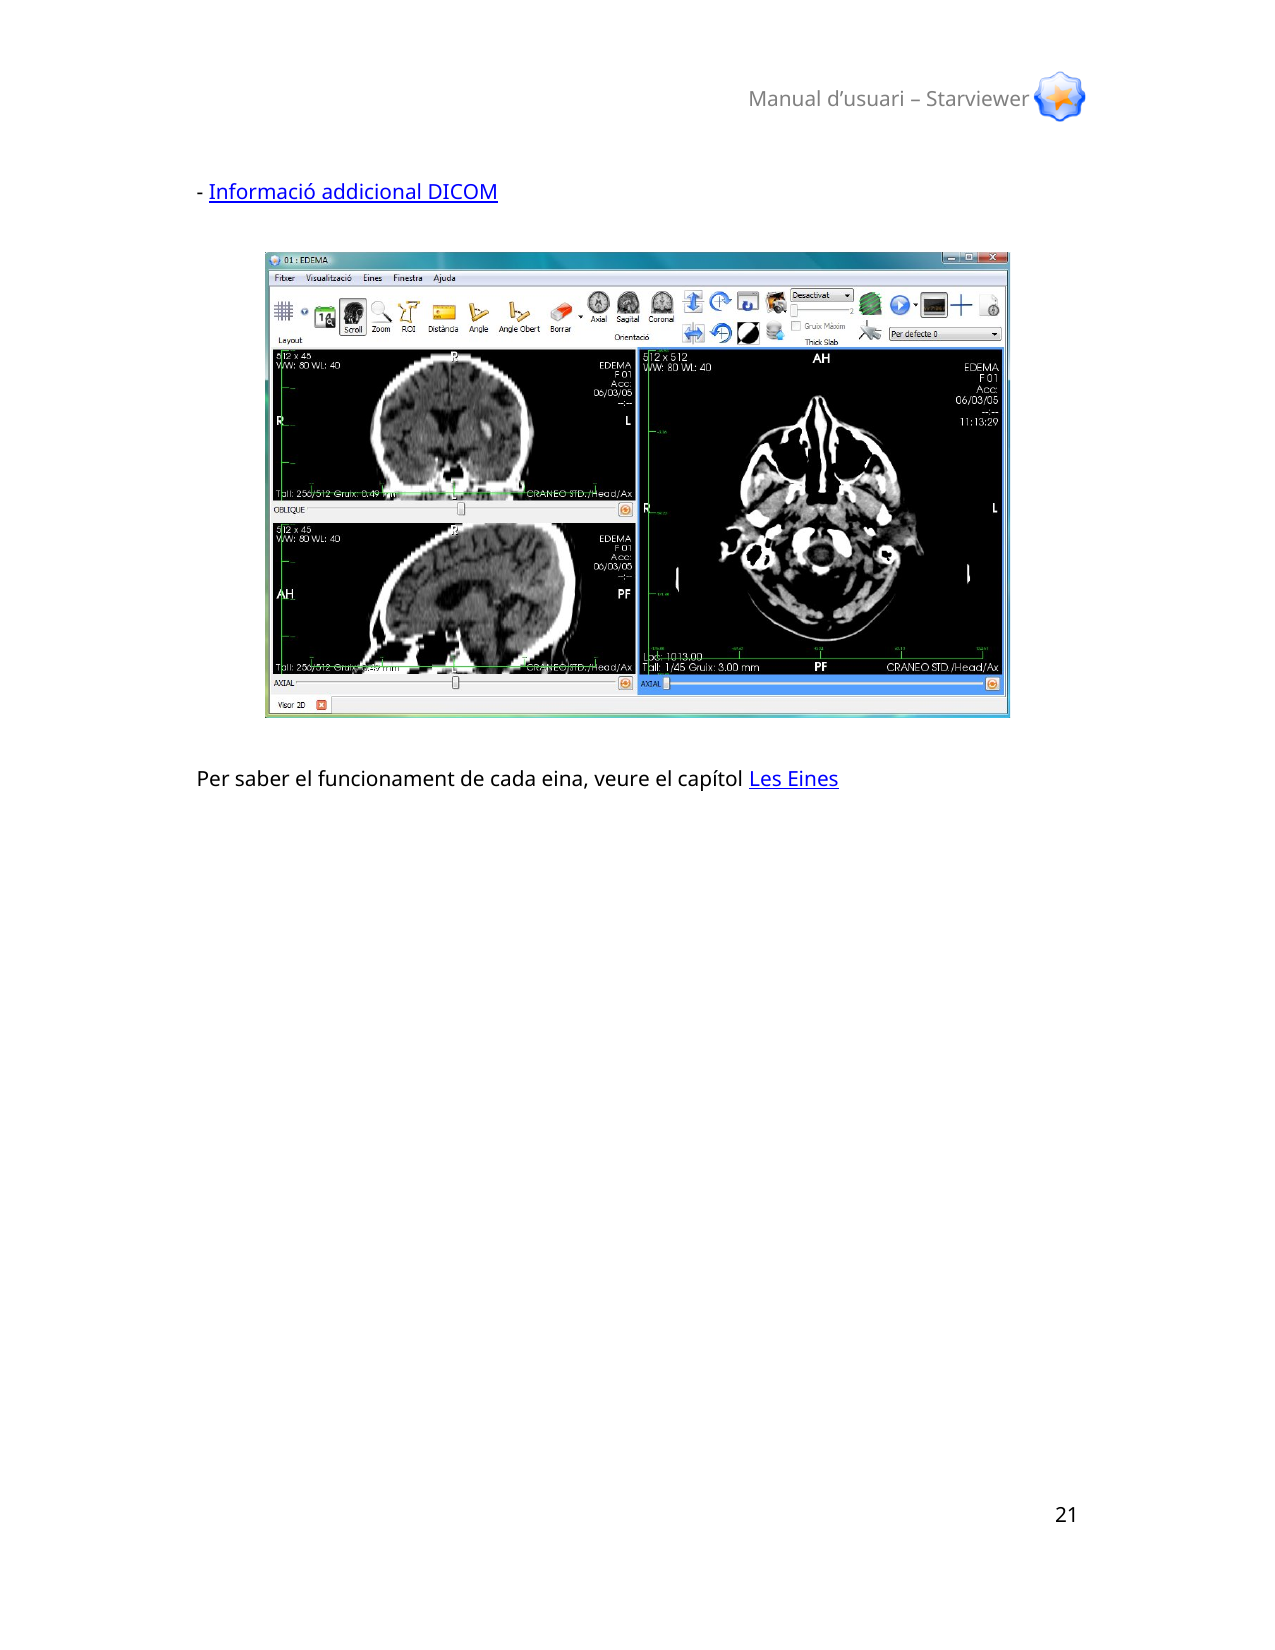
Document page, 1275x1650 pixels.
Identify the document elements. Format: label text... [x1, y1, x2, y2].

picture [1033, 71, 1086, 122]
picture [265, 252, 1011, 718]
text - Informació addicional DICOM [196, 177, 1078, 206]
text Per saber el funcionament de cada eina, veure el capítol Les Eines [196, 764, 1078, 792]
